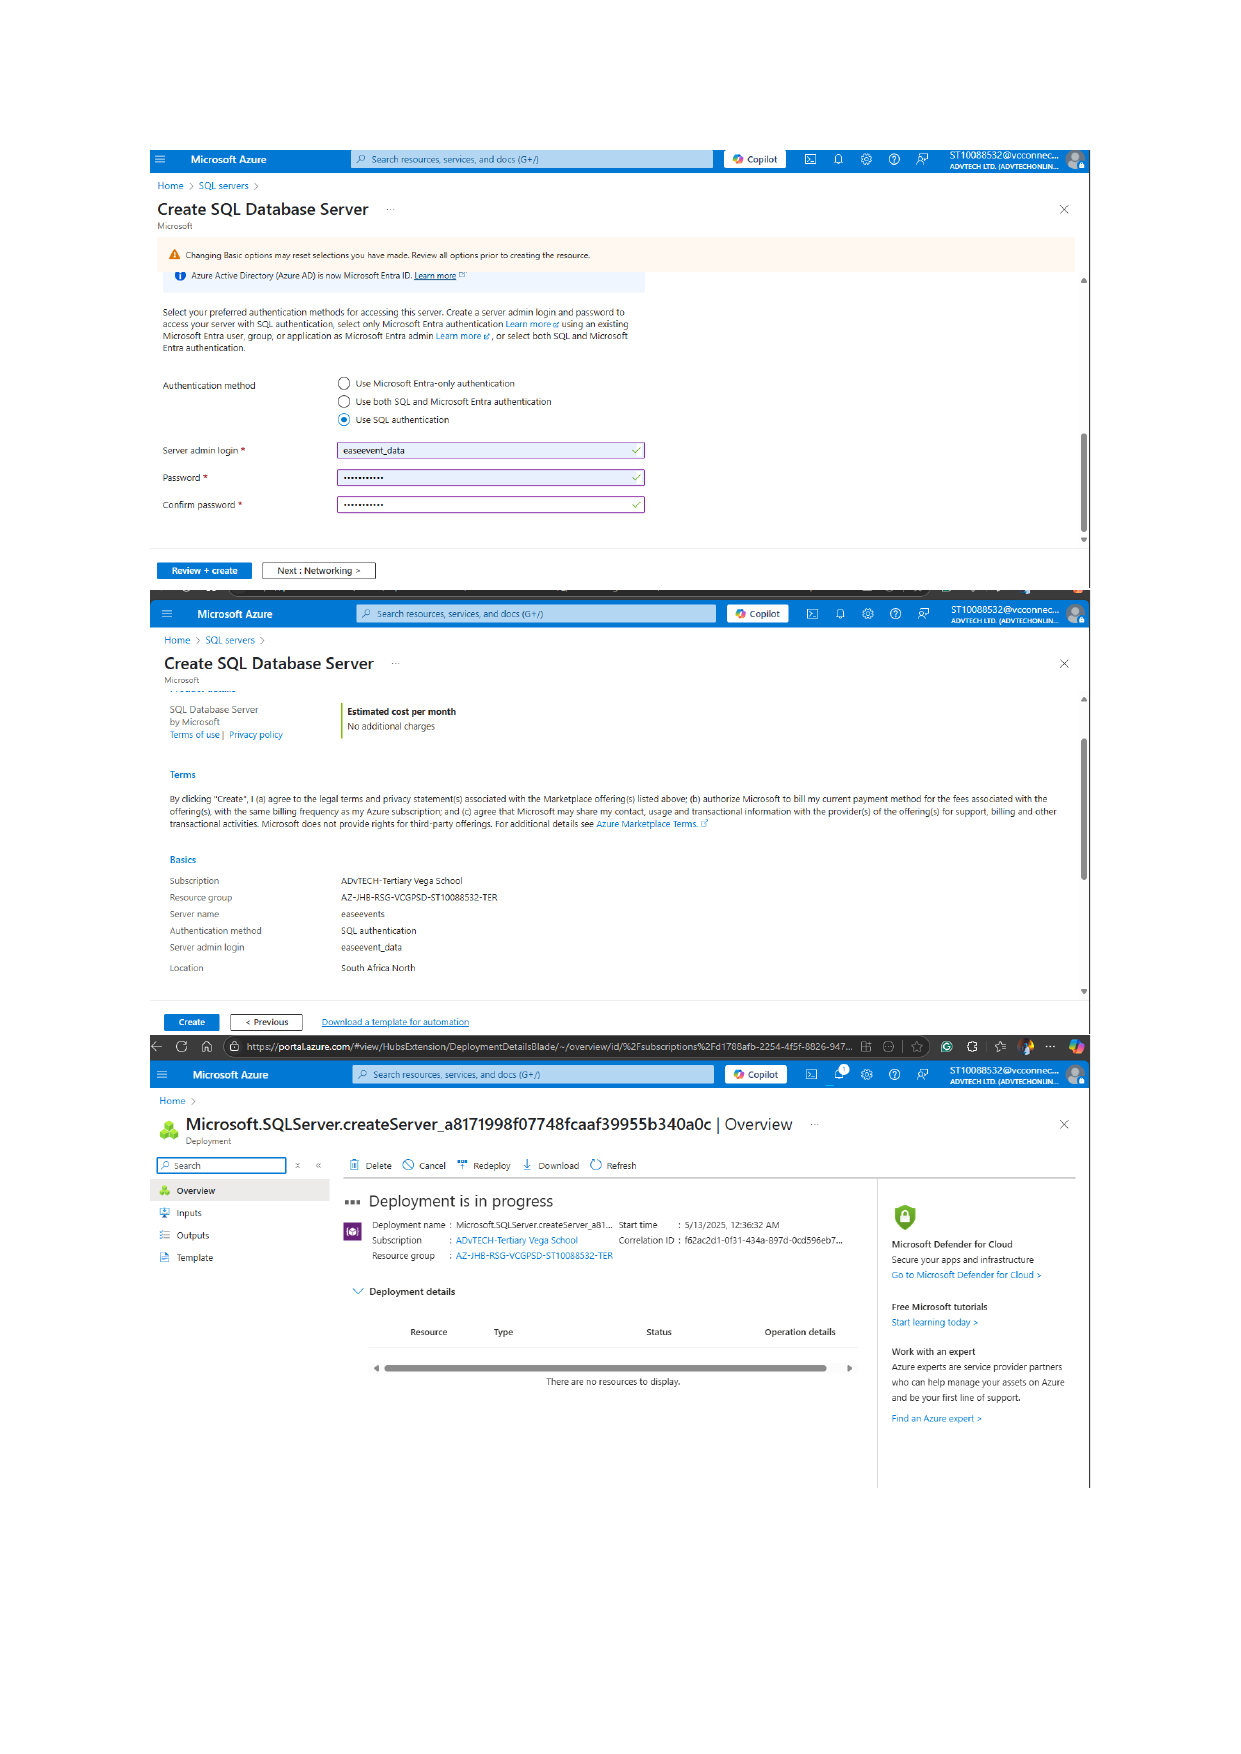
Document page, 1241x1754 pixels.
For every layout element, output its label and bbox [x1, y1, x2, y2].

picture [150, 150, 1091, 588]
picture [150, 1035, 1091, 1488]
picture [150, 590, 1091, 1034]
